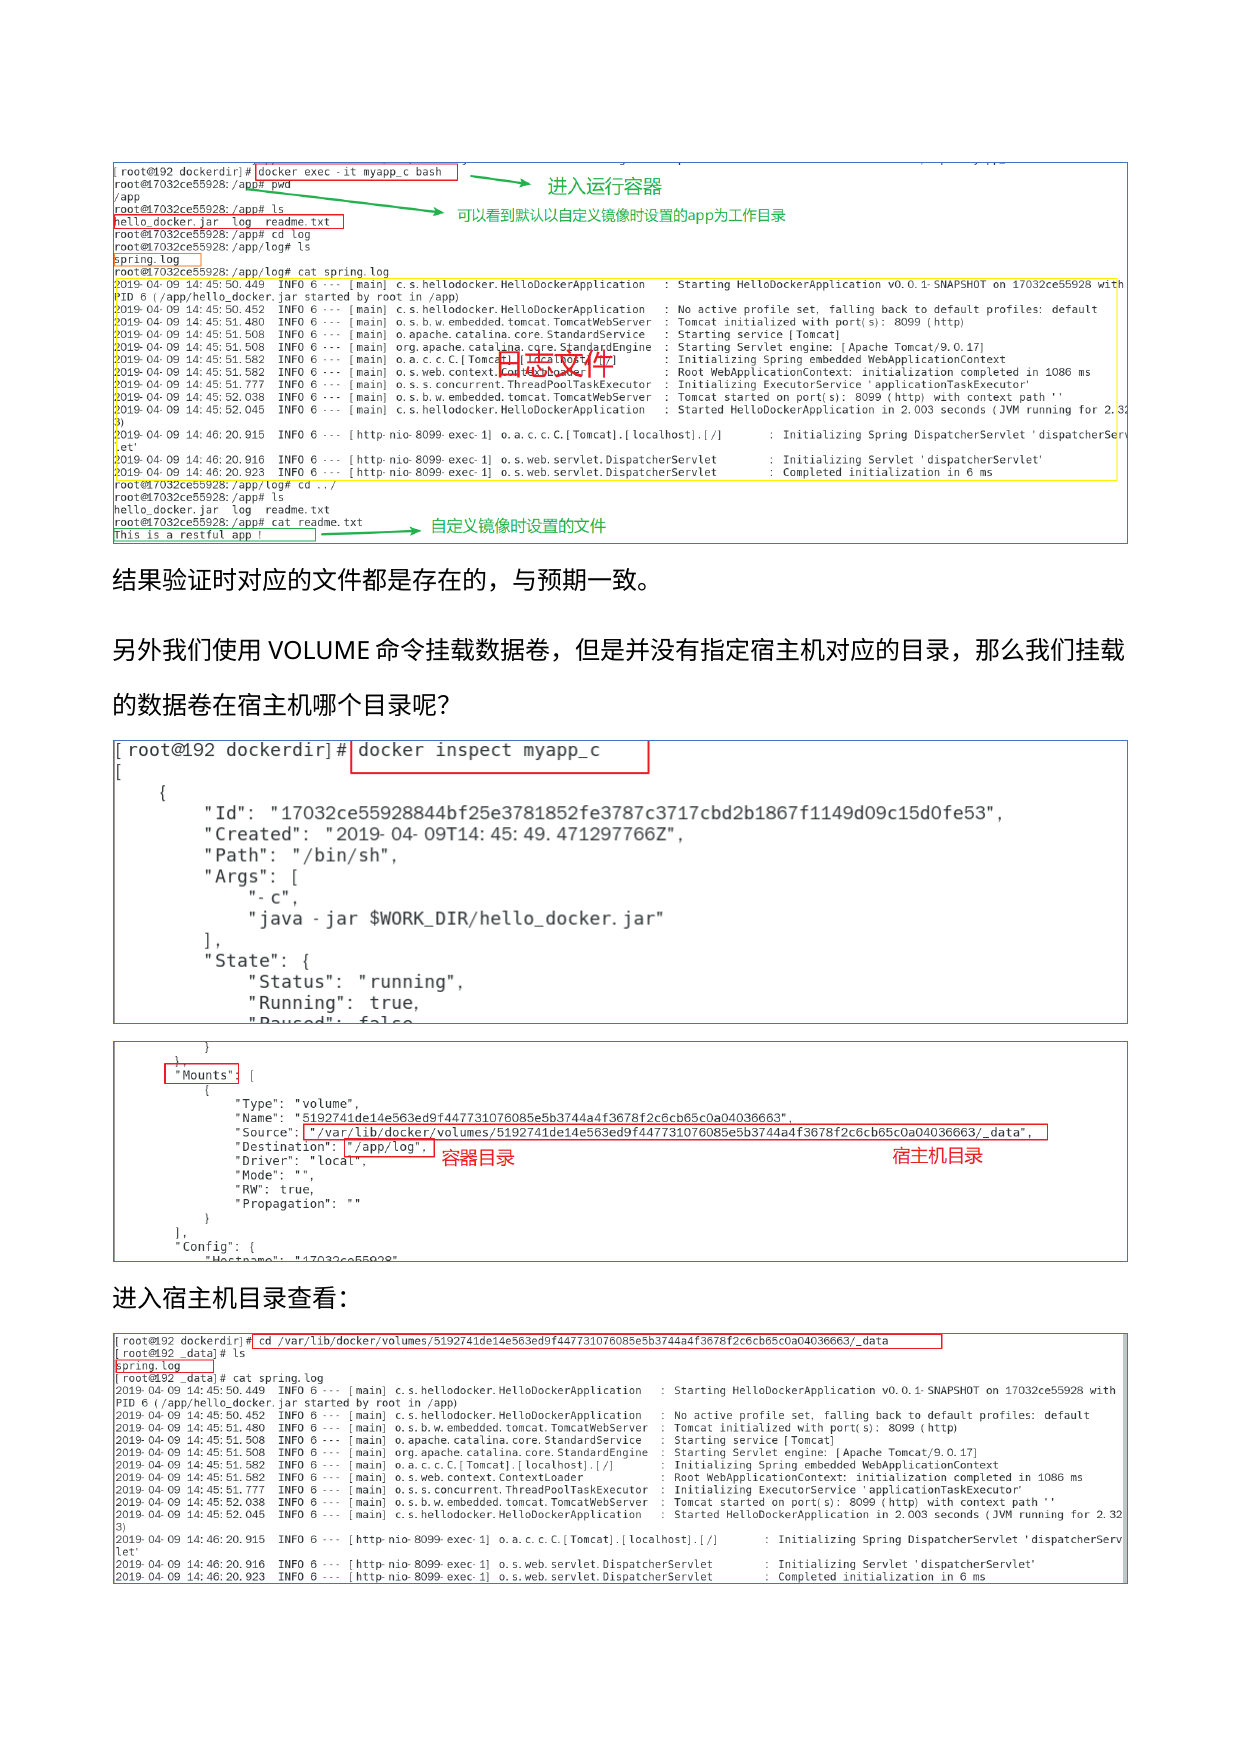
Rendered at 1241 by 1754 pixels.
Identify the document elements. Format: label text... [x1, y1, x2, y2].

text 结果验证时对应的文件都是存在的，与预期一致。 [112, 560, 1128, 596]
picture [114, 1042, 1127, 1261]
picture [114, 163, 1127, 543]
picture [114, 1334, 1127, 1583]
text 进入宿主机目录查看： [112, 1279, 1128, 1315]
text 另外我们使用VOLUME命令挂载数据卷，但是并没有指定宿主机对应的目录，那么我们挂载的数据卷在宿主机哪个目录呢？ [112, 631, 1128, 721]
picture [114, 741, 1127, 1023]
